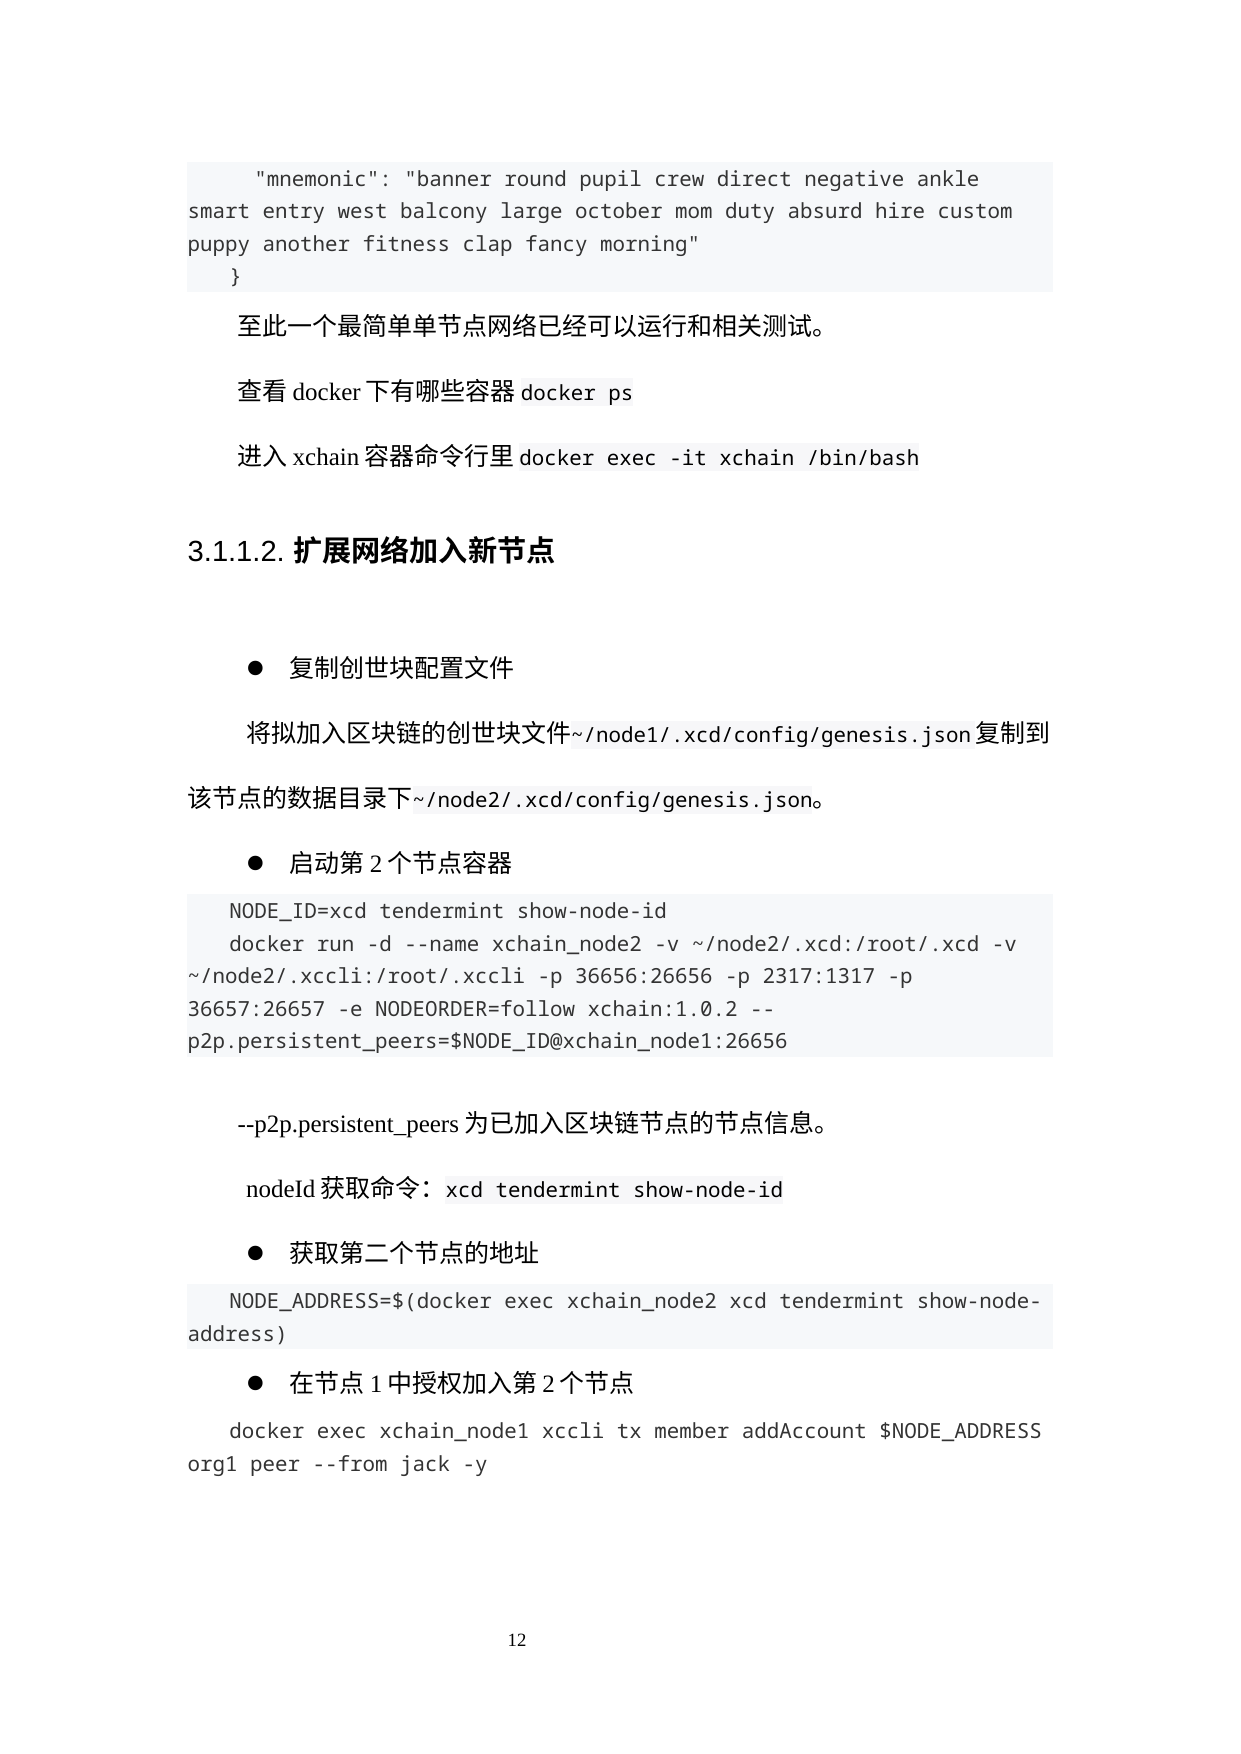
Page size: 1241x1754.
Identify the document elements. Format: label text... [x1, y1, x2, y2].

text docker exec xchain_node1 xccli tx member addAccount $NODE_ADDRESS org1 peer --from jack -y [187, 1414, 1053, 1479]
text "mnemonic": "banner round pupil crew direct negative ankle smart entry west balcony large october mom duty absurd hire custom puppy another fitness clap fancy morning" [187, 162, 1053, 259]
list 复制创世块配置文件 [246, 634, 1053, 699]
text nodeId获取命令：xcd tendermint show-node-id [187, 1154, 1053, 1219]
text 将拟加入区块链的创世块文件~/node1/.xcd/config/genesis.json复制到该节点的数据目录下~/node2/.xcd/config/genesis.json。 [187, 699, 1053, 829]
text 至此一个最简单单节点网络已经可以运行和相关测试。 [187, 292, 1053, 357]
text --p2p.persistent_peers为已加入区块链节点的节点信息。 [187, 1089, 1053, 1154]
list 在节点1中授权加入第2个节点 [246, 1349, 1053, 1414]
text 查看docker下有哪些容器docker ps [187, 357, 1053, 422]
text 进入xchain容器命令行里docker exec -it xchain /bin/bash [187, 422, 1053, 487]
list 获取第二个节点的地址 [246, 1219, 1053, 1284]
text docker run -d --name xchain_node2 -v ~/node2/.xcd:/root/.xcd -v ~/node2/.xccli:/root/.xccli -p 36656:26656 -p 2317:1317 -p 36657:26657 -e NODEORDER=follow xchain:1.0.2 --p2p.persistent_peers=$NODE_ID@xchain_node1:26656 [187, 927, 1053, 1057]
text NODE_ADDRESS=$(docker exec xchain_node2 xcd tendermint show-node-address) [187, 1284, 1053, 1349]
list 启动第2个节点容器 [246, 829, 1053, 894]
text NODE_ID=xcd tendermint show-node-id [187, 894, 1053, 927]
subtitle 扩展网络加入新节点 [187, 516, 1053, 581]
text } [187, 259, 1053, 292]
